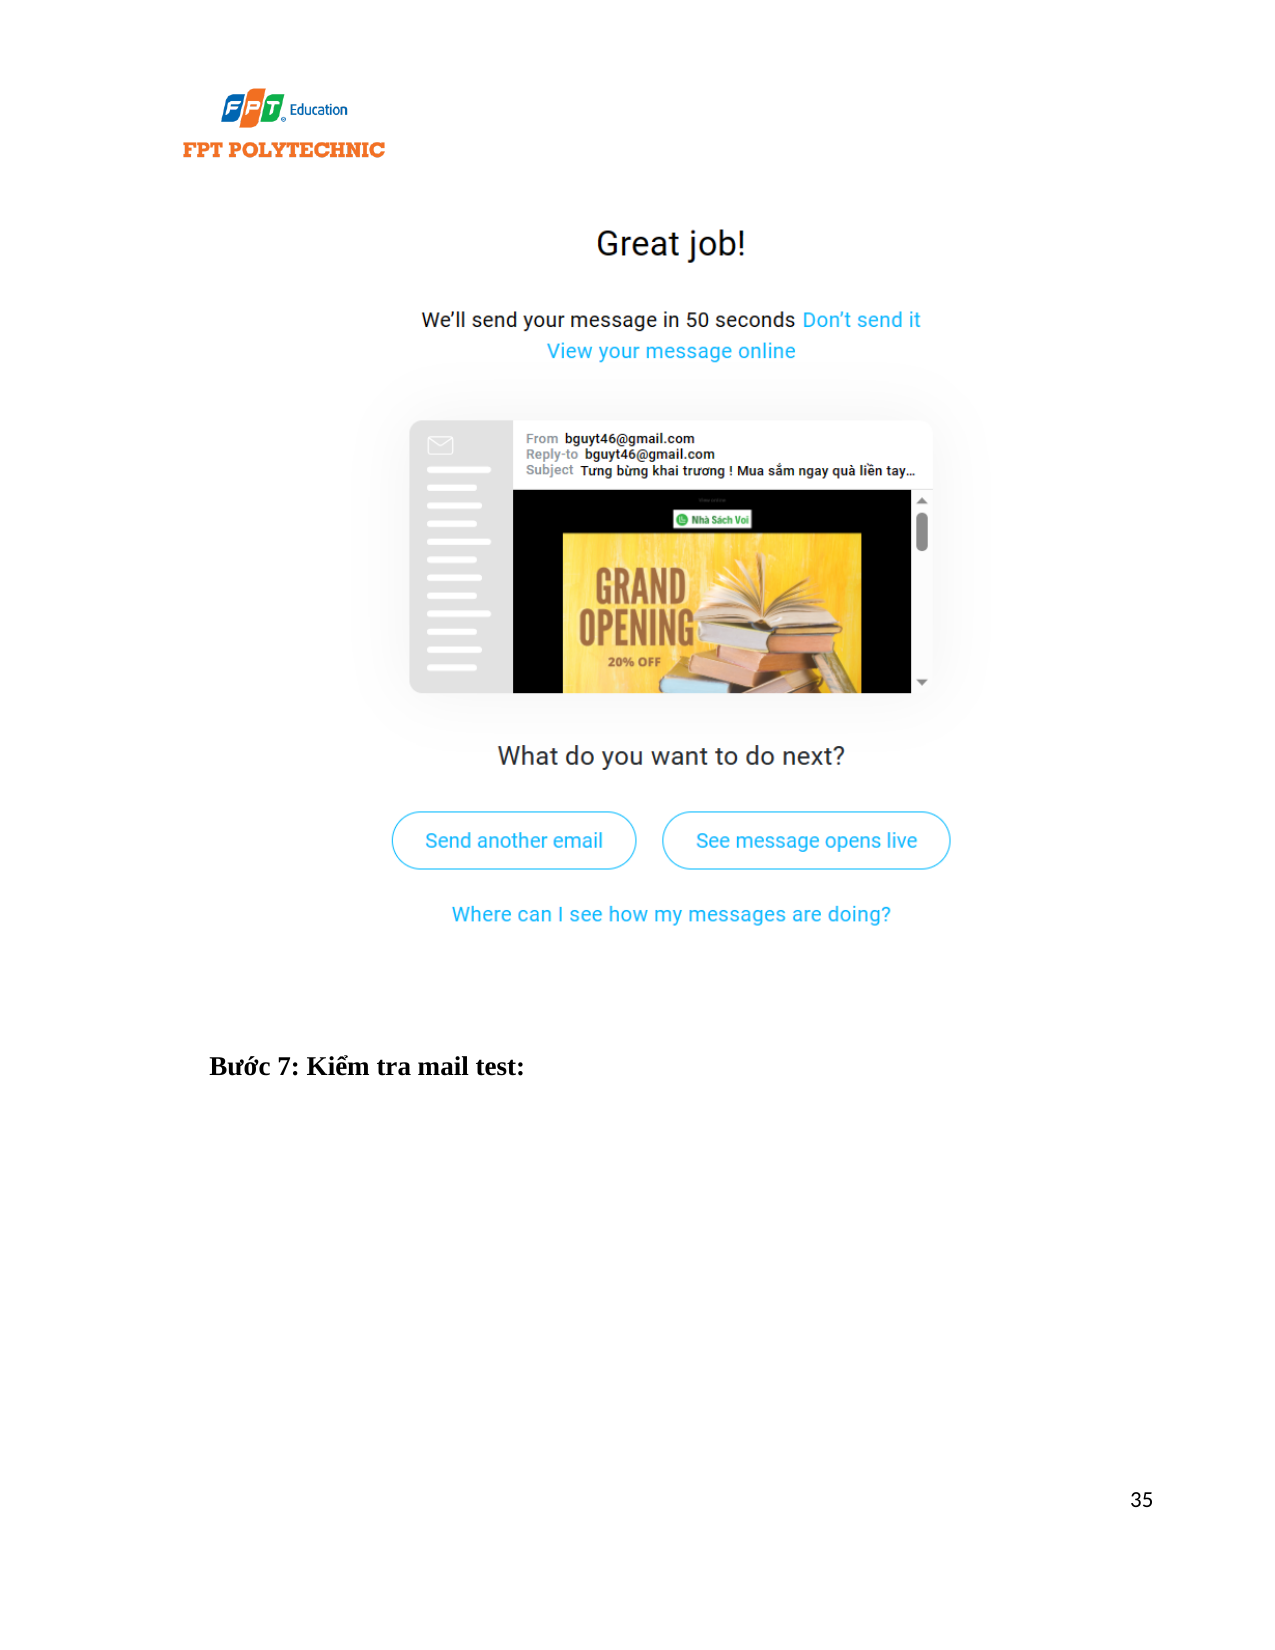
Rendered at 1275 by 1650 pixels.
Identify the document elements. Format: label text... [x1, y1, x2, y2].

picture [283, 187, 1020, 938]
text Bước 7: Kiểm tra mail test: [150, 1050, 1153, 1081]
picture [150, 75, 412, 175]
